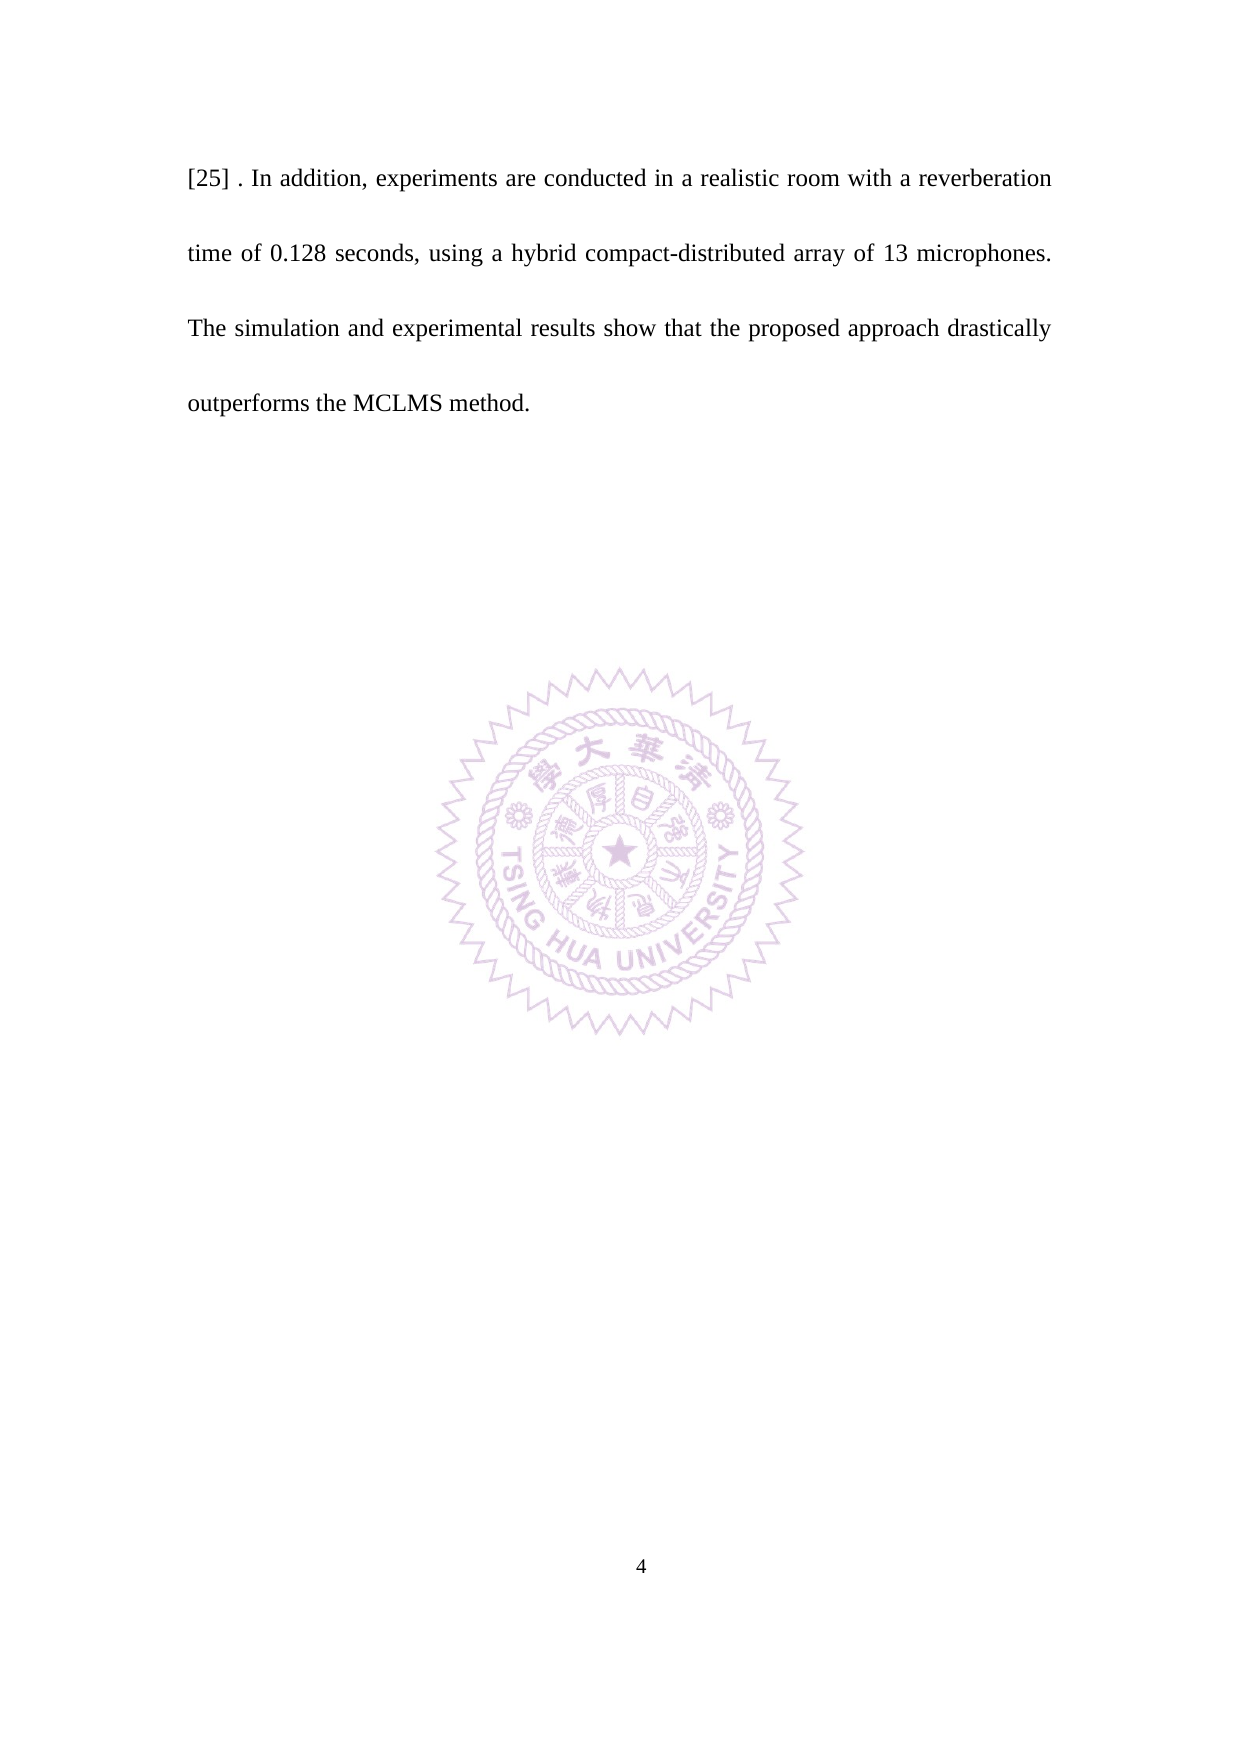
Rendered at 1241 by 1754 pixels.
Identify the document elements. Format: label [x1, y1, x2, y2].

text [187, 158, 1053, 421]
picture [423, 658, 817, 1046]
